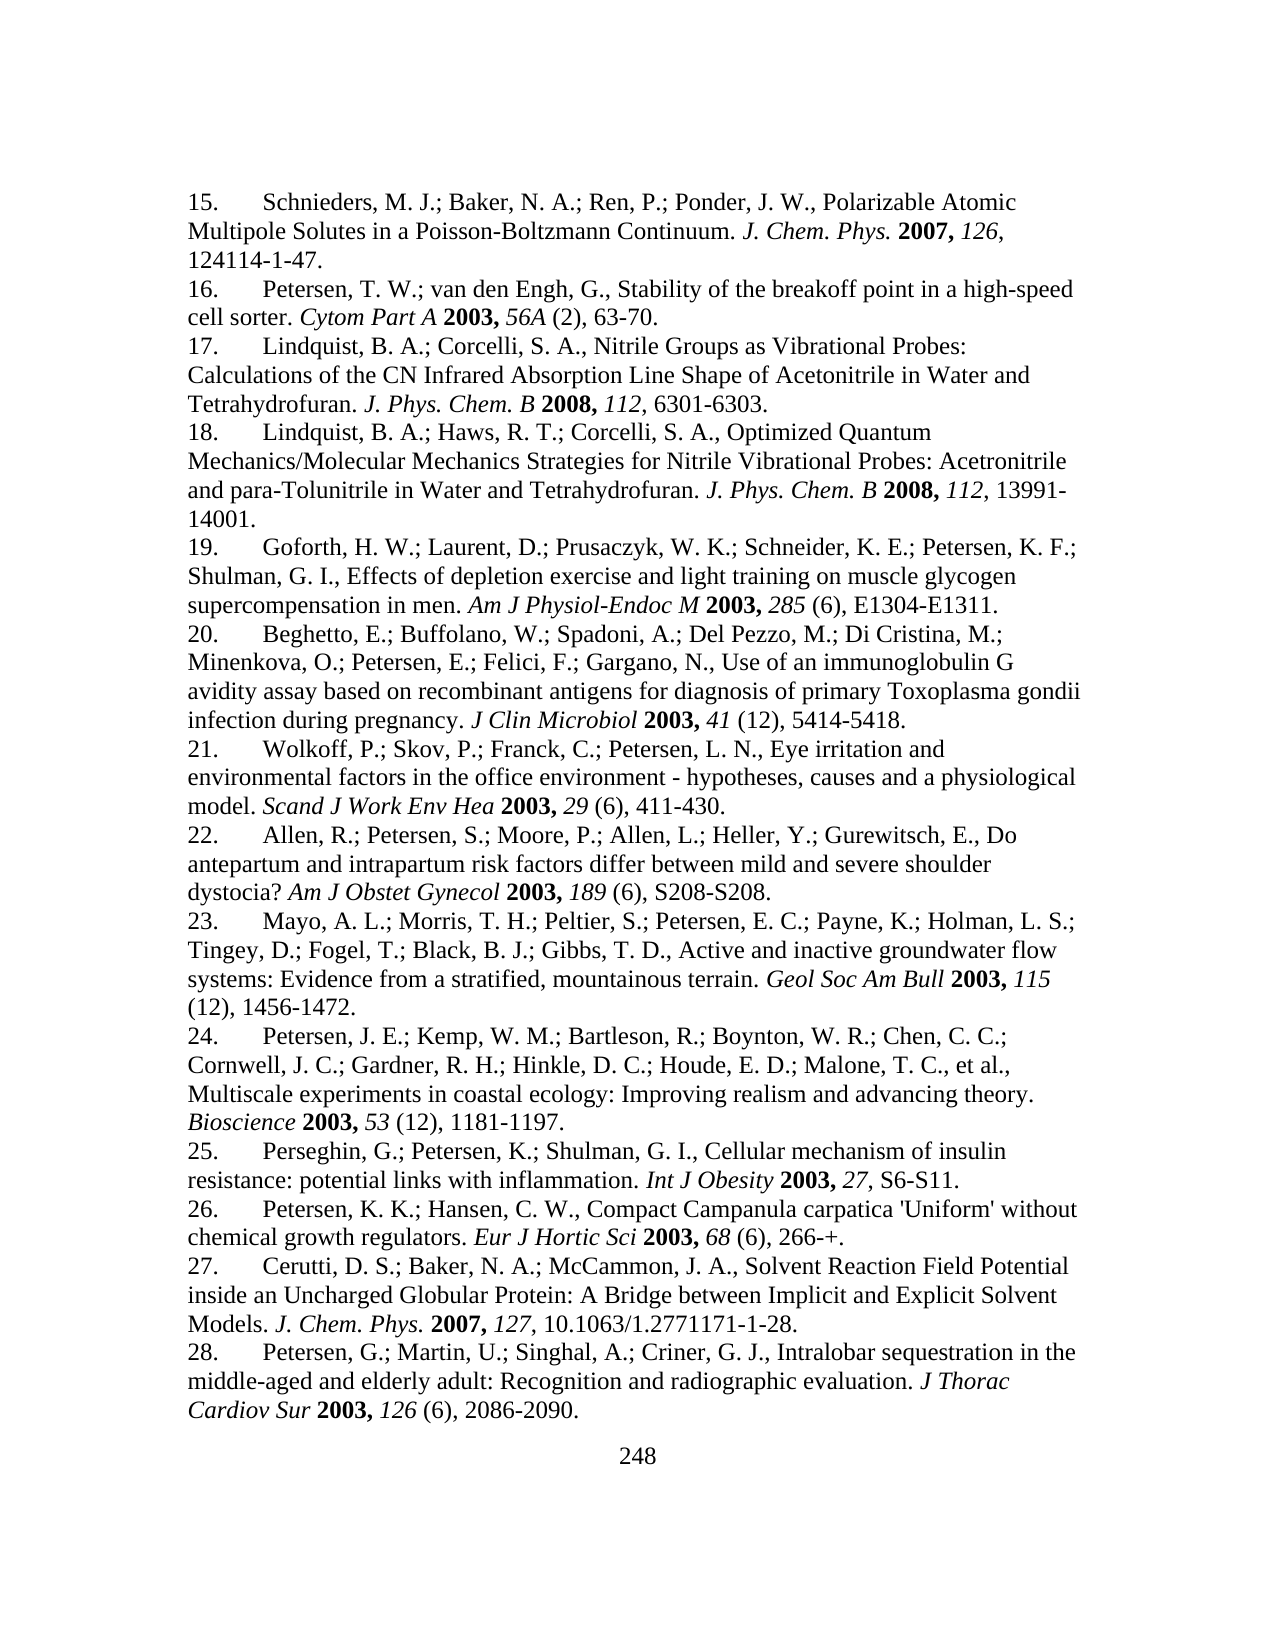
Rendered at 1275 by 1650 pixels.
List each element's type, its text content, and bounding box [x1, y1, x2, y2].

text 23. Mayo, A. L.; Morris, T. H.; Peltier, S.; Petersen, E. C.; Payne, K.; Holman, L. S.; Tingey, D.; Fogel, T.; Black, B. J.; Gibbs, T. D., Active and inactive groundwater flow systems: Evidence from a stratified, mountainous terrain. Geol Soc Am Bull 2003, 115 (12), 1456-1472. [187, 906, 1087, 1021]
text 24. Petersen, J. E.; Kemp, W. M.; Bartleson, R.; Boynton, W. R.; Chen, C. C.; Cornwell, J. C.; Gardner, R. H.; Hinkle, D. C.; Houde, E. D.; Malone, T. C., et al., Multiscale experiments in coastal ecology: Improving realism and advancing theory. Bioscience 2003, 53 (12), 1181-1197. [187, 1021, 1087, 1136]
text 20. Beghetto, E.; Buffolano, W.; Spadoni, A.; Del Pezzo, M.; Di Cristina, M.; Minenkova, O.; Petersen, E.; Felici, F.; Gargano, N., Use of an immunoglobulin G avidity assay based on recombinant antigens for diagnosis of primary Toxoplasma gondii infection during pregnancy. J Clin Microbiol 2003, 41 (12), 5414-5418. [187, 619, 1087, 734]
text 28. Petersen, G.; Martin, U.; Singhal, A.; Criner, G. J., Intralobar sequestration in the middle-aged and elderly adult: Recognition and radiographic evaluation. J Thorac Cardiov Sur 2003, 126 (6), 2086-2090. [187, 1337, 1087, 1424]
text 15. Schnieders, M. J.; Baker, N. A.; Ren, P.; Ponder, J. W., Polarizable Atomic Multipole Solutes in a Poisson-Boltzmann Continuum. J. Chem. Phys. 2007, 126, 124114-1-47. [187, 187, 1087, 274]
text 17. Lindquist, B. A.; Corcelli, S. A., Nitrile Groups as Vibrational Probes: Calculations of the CN Infrared Absorption Line Shape of Acetonitrile in Water and Tetrahydrofuran. J. Phys. Chem. B 2008, 112, 6301-6303. [187, 331, 1087, 417]
text 25. Perseghin, G.; Petersen, K.; Shulman, G. I., Cellular mechanism of insulin resistance: potential links with inflammation. Int J Obesity 2003, 27, S6-S11. [187, 1136, 1087, 1194]
text 21. Wolkoff, P.; Skov, P.; Franck, C.; Petersen, L. N., Eye irritation and environmental factors in the office environment - hypotheses, causes and a physiological model. Scand J Work Env Hea 2003, 29 (6), 411-430. [187, 734, 1087, 820]
text 16. Petersen, T. W.; van den Engh, G., Stability of the breakoff point in a high-speed cell sorter. Cytom Part A 2003, 56A (2), 63-70. [187, 274, 1087, 331]
text 26. Petersen, K. K.; Hansen, C. W., Compact Campanula carpatica 'Uniform' without chemical growth regulators. Eur J Hortic Sci 2003, 68 (6), 266-+. [187, 1194, 1087, 1251]
text 19. Goforth, H. W.; Laurent, D.; Prusaczyk, W. K.; Schneider, K. E.; Petersen, K. F.; Shulman, G. I., Effects of depletion exercise and light training on muscle glycogen supercompensation in men. Am J Physiol-Endoc M 2003, 285 (6), E1304-E1311. [187, 532, 1087, 619]
text 27. Cerutti, D. S.; Baker, N. A.; McCammon, J. A., Solvent Reaction Field Potential inside an Uncharged Globular Protein: A Bridge between Implicit and Explicit Solvent Models. J. Chem. Phys. 2007, 127, 10.1063/1.2771171-1-28. [187, 1251, 1087, 1337]
text 18. Lindquist, B. A.; Haws, R. T.; Corcelli, S. A., Optimized Quantum Mechanics/Molecular Mechanics Strategies for Nitrile Vibrational Probes: Acetronitrile and para-Tolunitrile in Water and Tetrahydrofuran. J. Phys. Chem. B 2008, 112, 13991-14001. [187, 417, 1087, 532]
text 22. Allen, R.; Petersen, S.; Moore, P.; Allen, L.; Heller, Y.; Gurewitsch, E., Do antepartum and intrapartum risk factors differ between mild and severe shoulder dystocia? Am J Obstet Gynecol 2003, 189 (6), S208-S208. [187, 820, 1087, 906]
